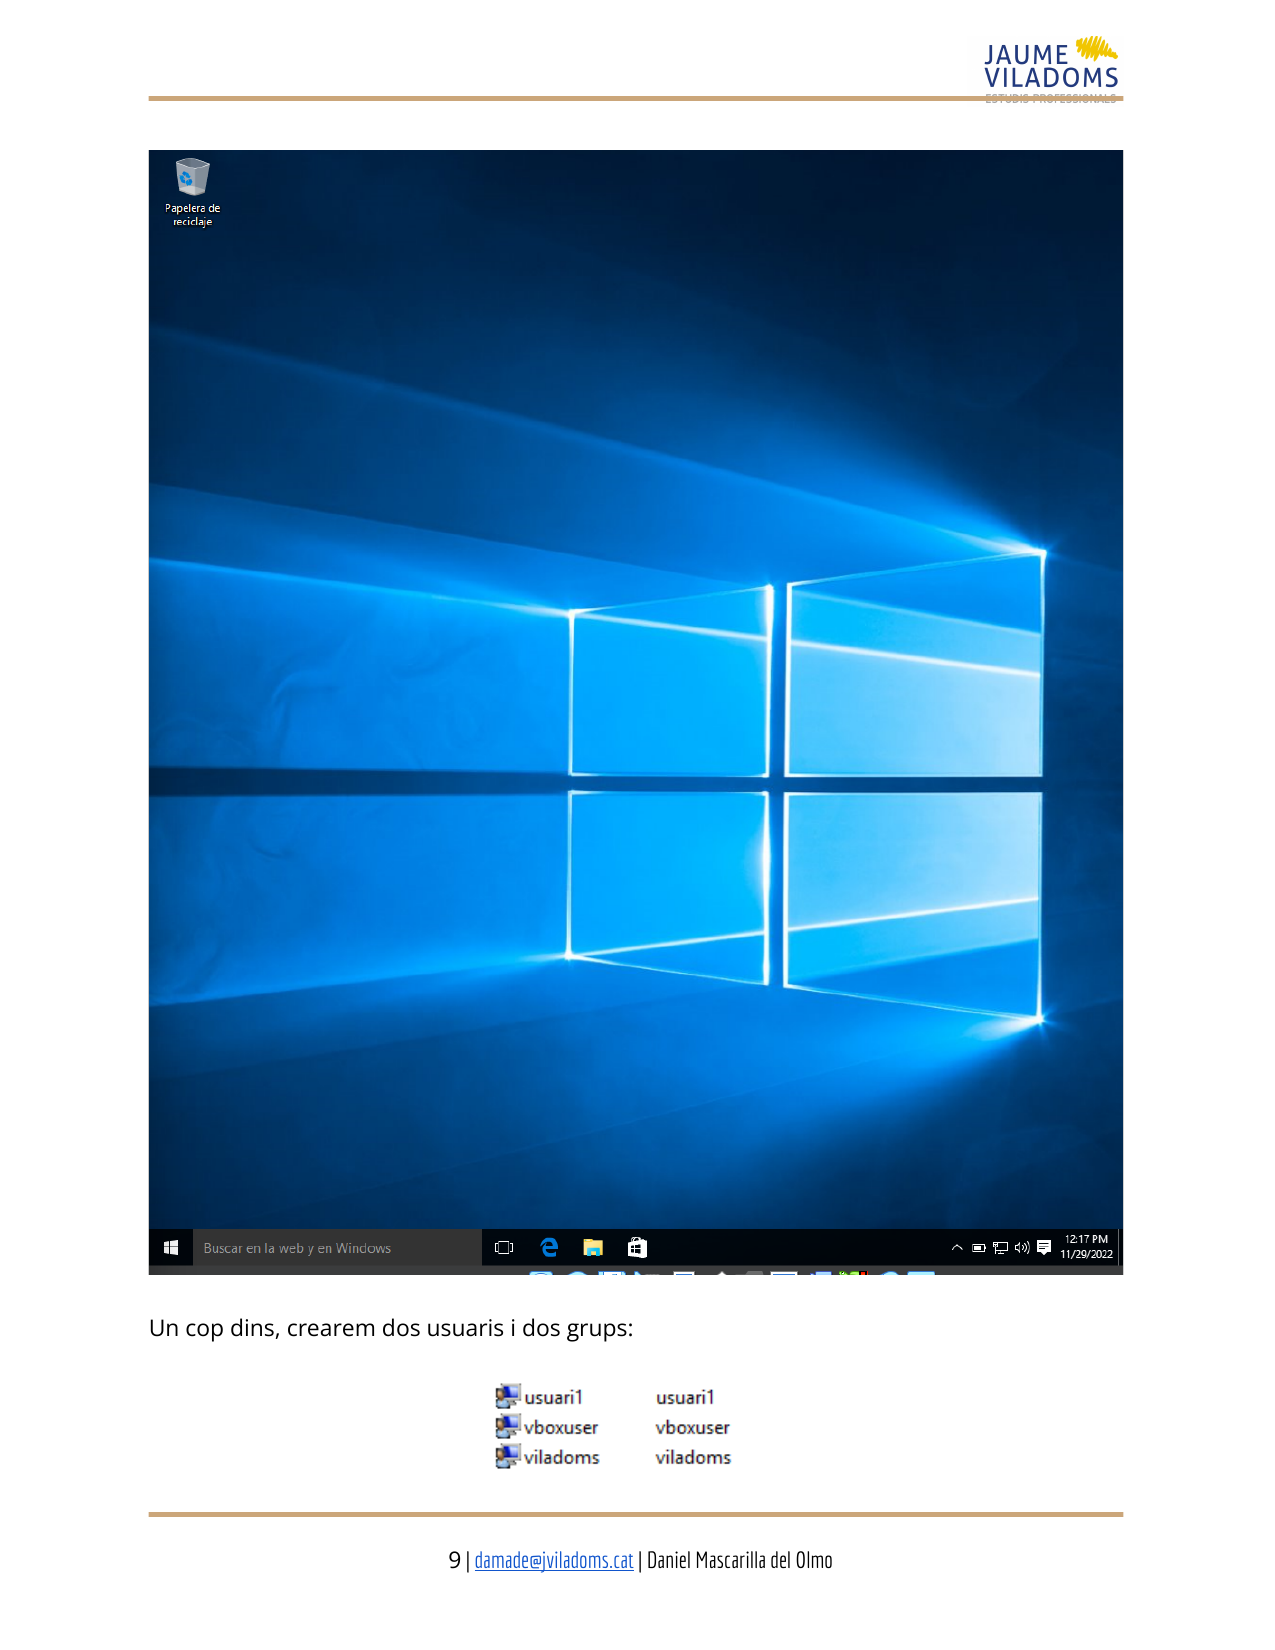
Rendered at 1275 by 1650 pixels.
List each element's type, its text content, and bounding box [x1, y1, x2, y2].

text Un cop dins, crearem dos usuaris i dos grups: [148, 1311, 1125, 1343]
picture [490, 1379, 783, 1483]
picture [148, 1512, 1124, 1517]
picture [148, 36, 1125, 107]
picture [148, 150, 1124, 1275]
